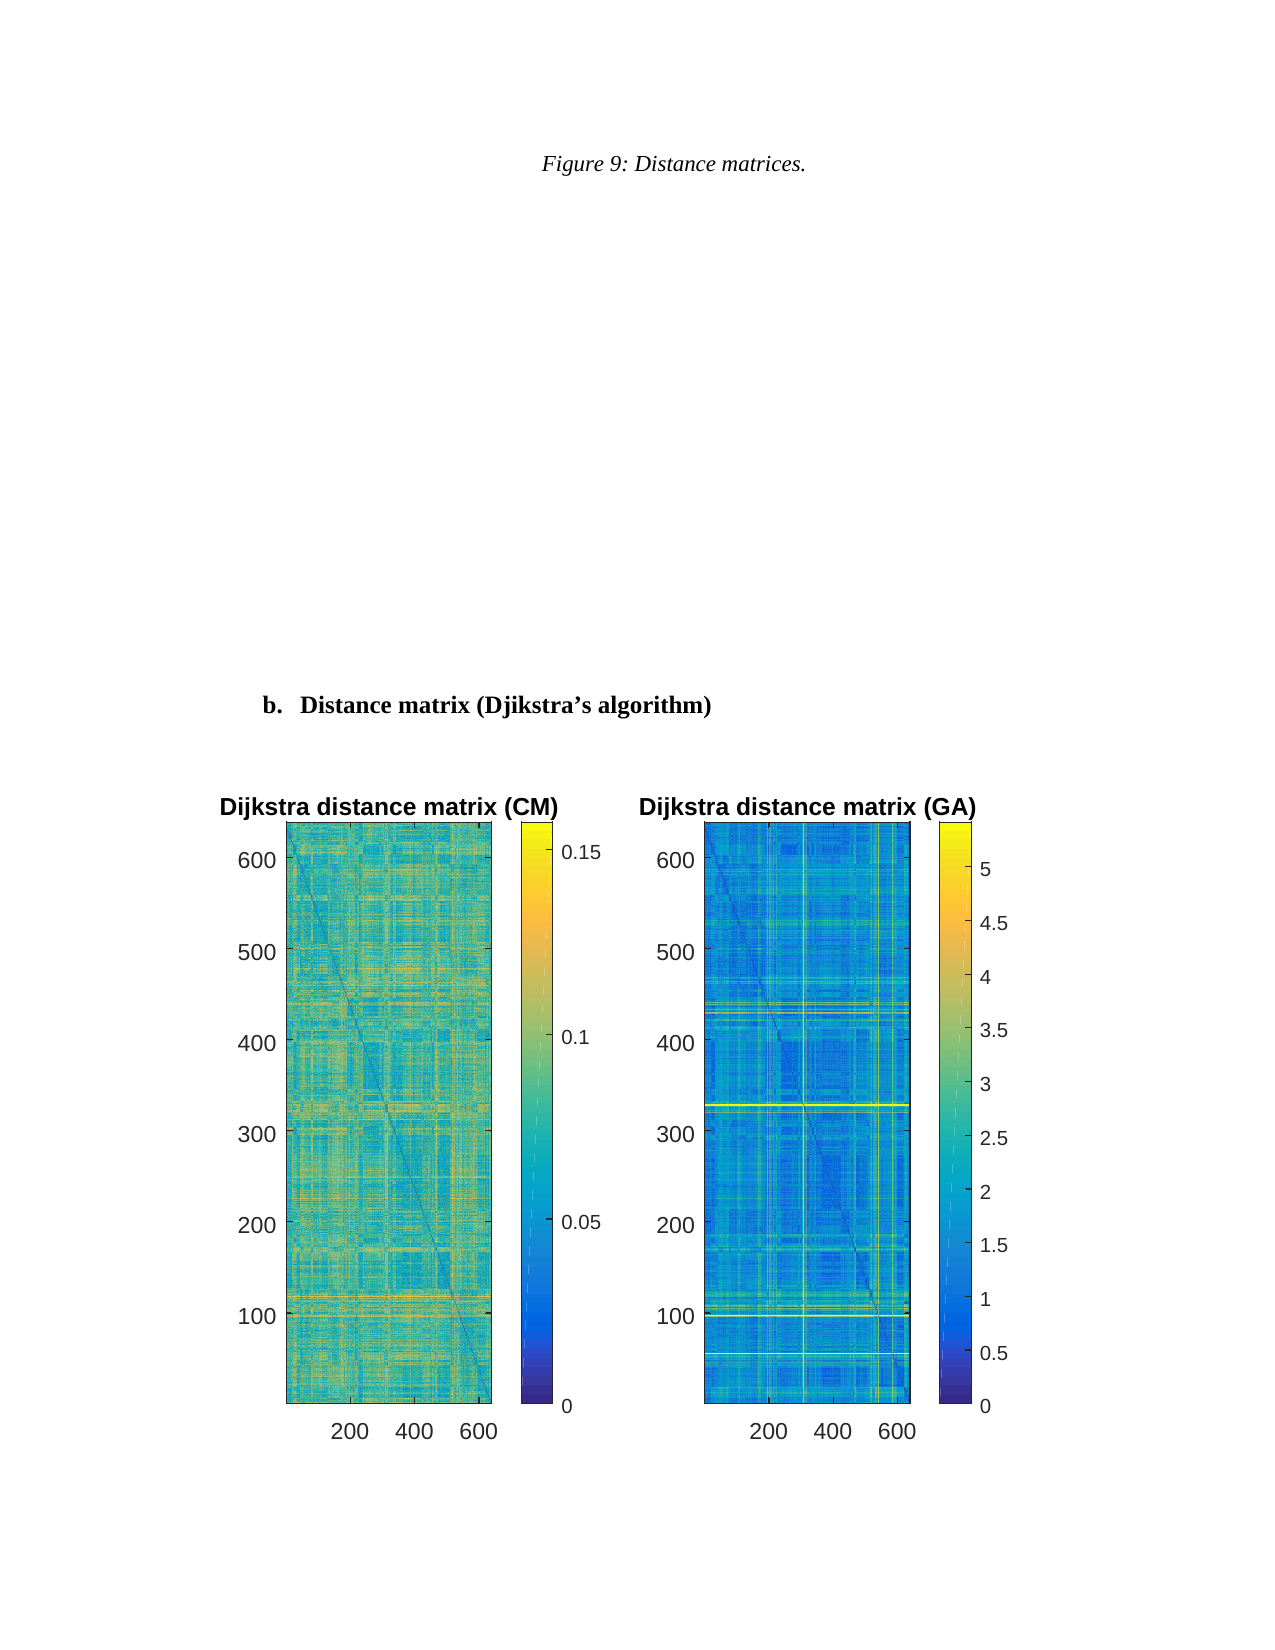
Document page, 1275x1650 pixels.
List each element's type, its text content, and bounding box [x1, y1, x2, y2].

list Figure 9: Distance matrices. [225, 150, 1125, 176]
list Distance matrix (Djikstra’s algorithm) [262, 690, 1125, 719]
